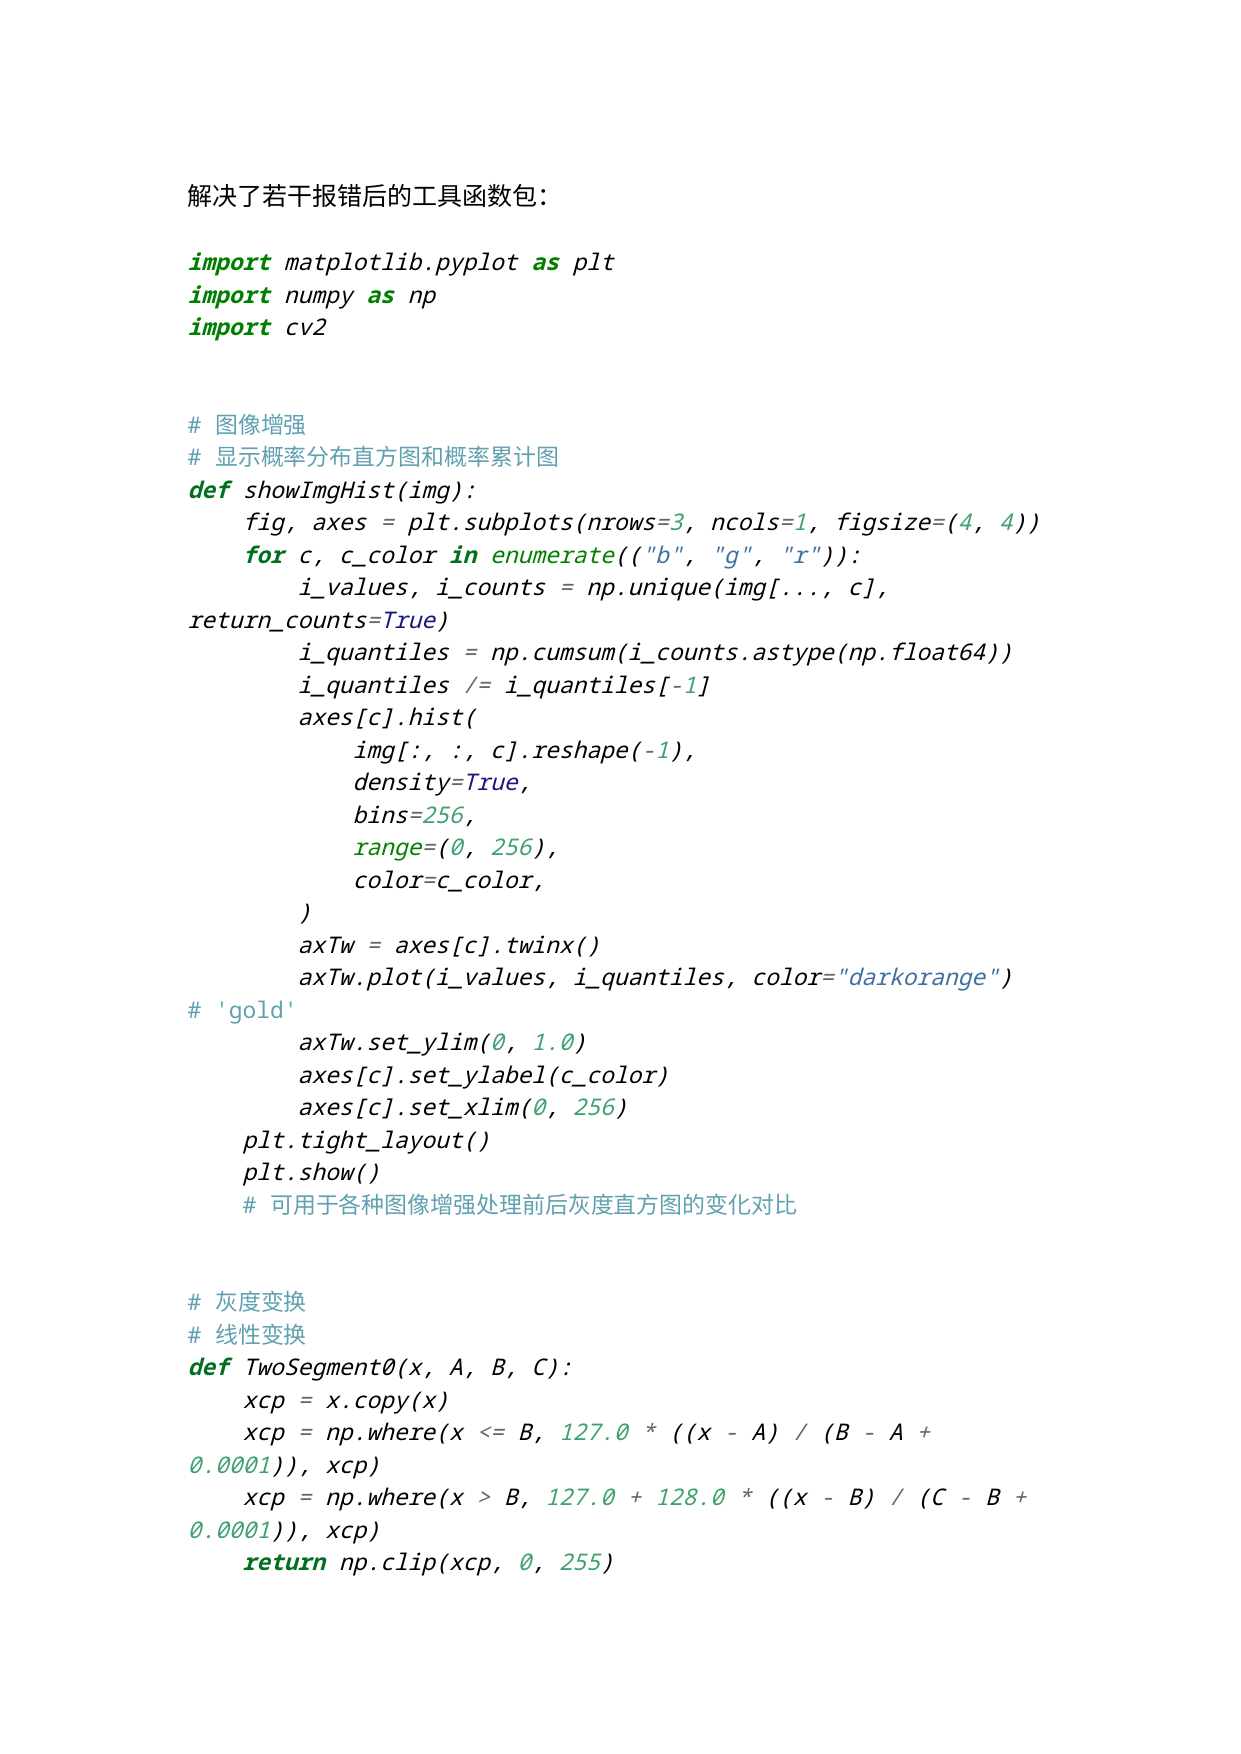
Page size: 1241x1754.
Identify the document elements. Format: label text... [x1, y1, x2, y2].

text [187, 246, 1053, 1578]
text 解决了若干报错后的工具函数包： [187, 162, 1053, 227]
